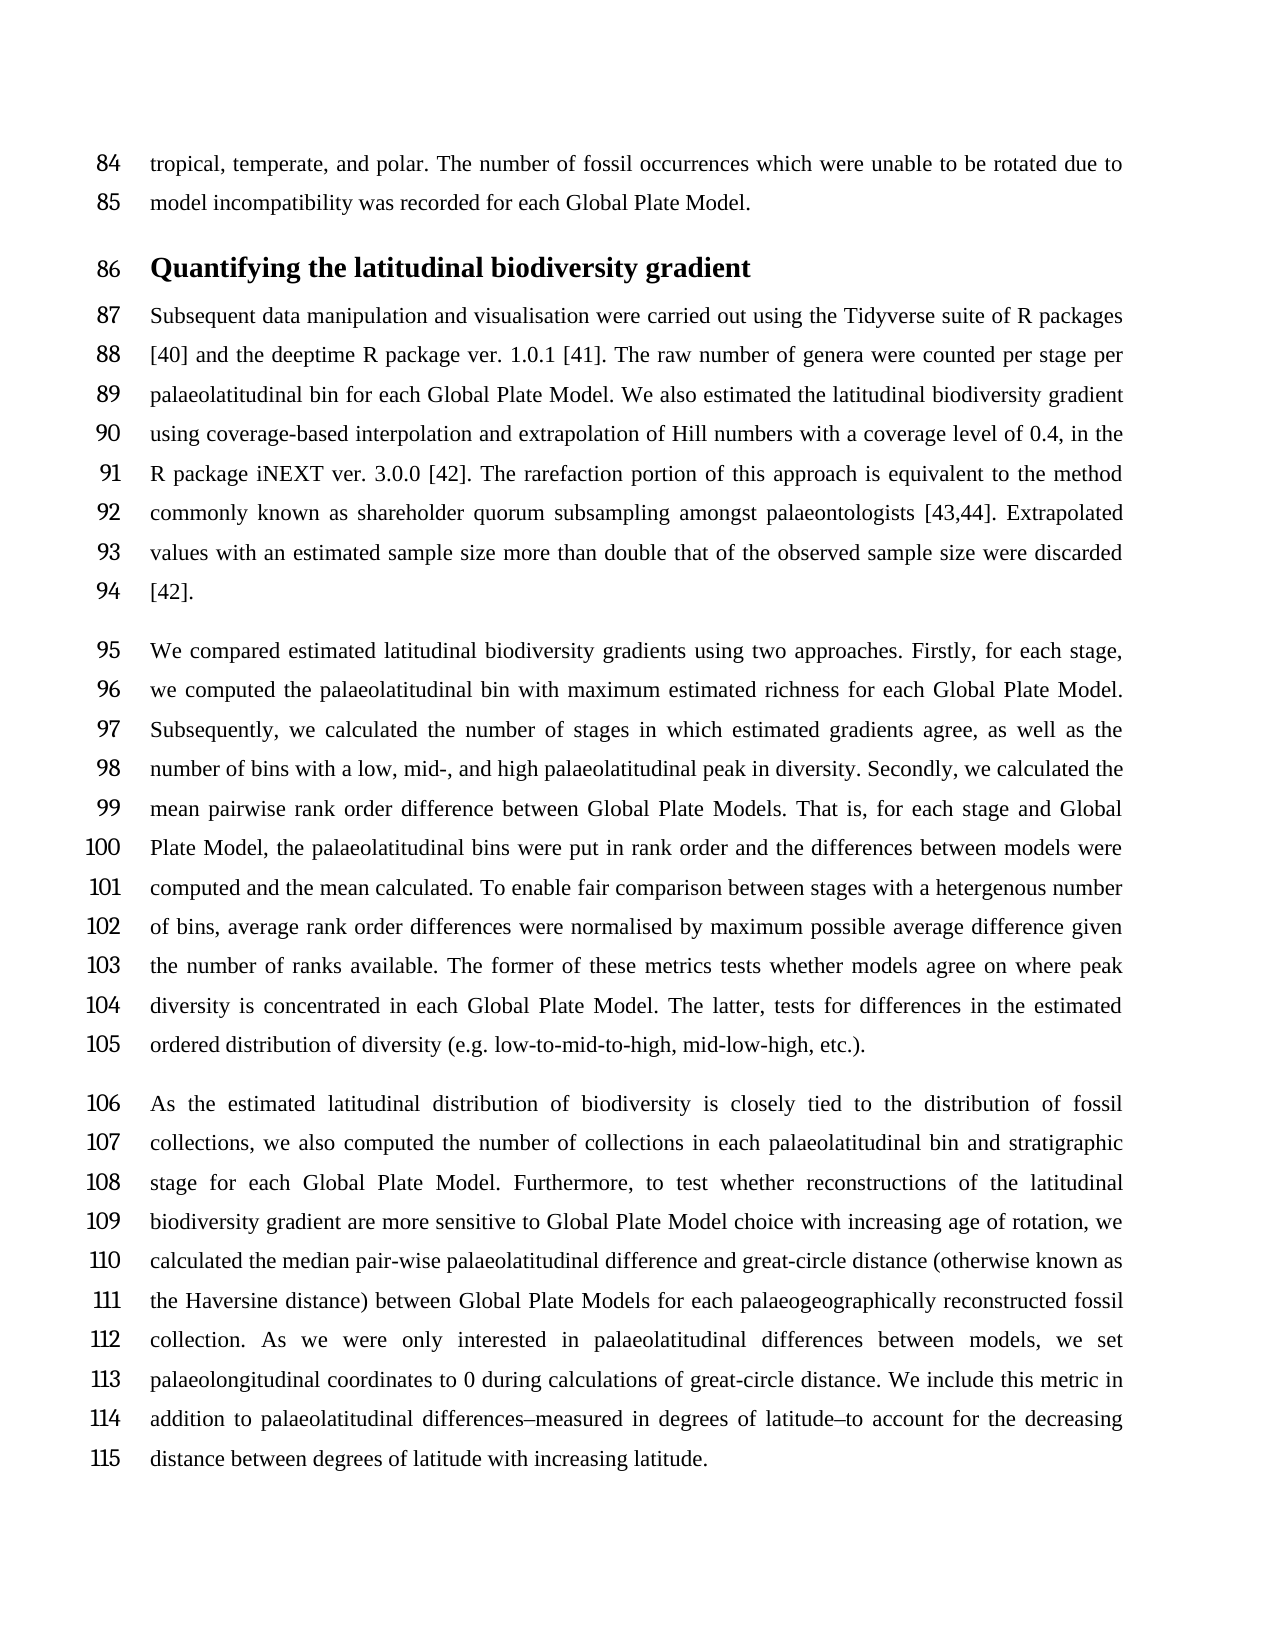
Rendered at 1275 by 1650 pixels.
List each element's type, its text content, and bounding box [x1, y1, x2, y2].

text As the estimated latitudinal distribution of biodiversity is closely tied to the distribution of fossil collections, we also computed the number of collections in each palaeolatitudinal bin and stratigraphic stage for each Global Plate Model. Furthermore, to test whether reconstructions of the latitudinal biodiversity gradient are more sensitive to Global Plate Model choice with increasing age of rotation, we calculated the median pair-wise palaeolatitudinal difference and great-circle distance (otherwise known as the Haversine distance) between Global Plate Models for each palaeogeographically reconstructed fossil collection. As we were only interested in palaeolatitudinal differences between models, we set palaeolongitudinal coordinates to 0 during calculations of great-circle distance. We include this metric in addition to palaeolatitudinal differences–measured in degrees of latitude–to account for the decreasing distance between degrees of latitude with increasing latitude. [150, 1090, 1125, 1471]
text Subsequent data manipulation and visualisation were carried out using the Tidyverse suite of R packages [40] and the deeptime R package ver. 1.0.1 [41]. The raw number of genera were counted per stage per palaeolatitudinal bin for each Global Plate Model. We also estimated the latitudinal biodiversity gradient using coverage-based interpolation and extrapolation of Hill numbers with a coverage level of 0.4, in the R package iNEXT ver. 3.0.0 [42]. The rarefaction portion of this approach is equivalent to the method commonly known as shareholder quorum subsampling amongst palaeontologists [43,44]. Extrapolated values with an estimated sample size more than double that of the observed sample size were discarded [42]. [150, 302, 1125, 605]
subtitle Quantifying the latitudinal biodiversity gradient [150, 250, 1125, 283]
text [150, 150, 1125, 216]
text We compared estimated latitudinal biodiversity gradients using two approaches. Firstly, for each stage, we computed the palaeolatitudinal bin with maximum estimated richness for each Global Plate Model. Subsequently, we calculated the number of stages in which estimated gradients agree, as well as the number of bins with a low, mid-, and high palaeolatitudinal peak in diversity. Secondly, we calculated the mean pairwise rank order difference between Global Plate Models. That is, for each stage and Global Plate Model, the palaeolatitudinal bins were put in rank order and the differences between models were computed and the mean calculated. To enable fair comparison between stages with a hetergenous number of bins, average rank order differences were normalised by maximum possible average difference given the number of ranks available. The former of these metrics tests whether models agree on where peak diversity is concentrated in each Global Plate Model. The latter, tests for differences in the estimated ordered distribution of diversity (e.g. low-to-mid-to-high, mid-low-high, etc.). [150, 637, 1125, 1058]
